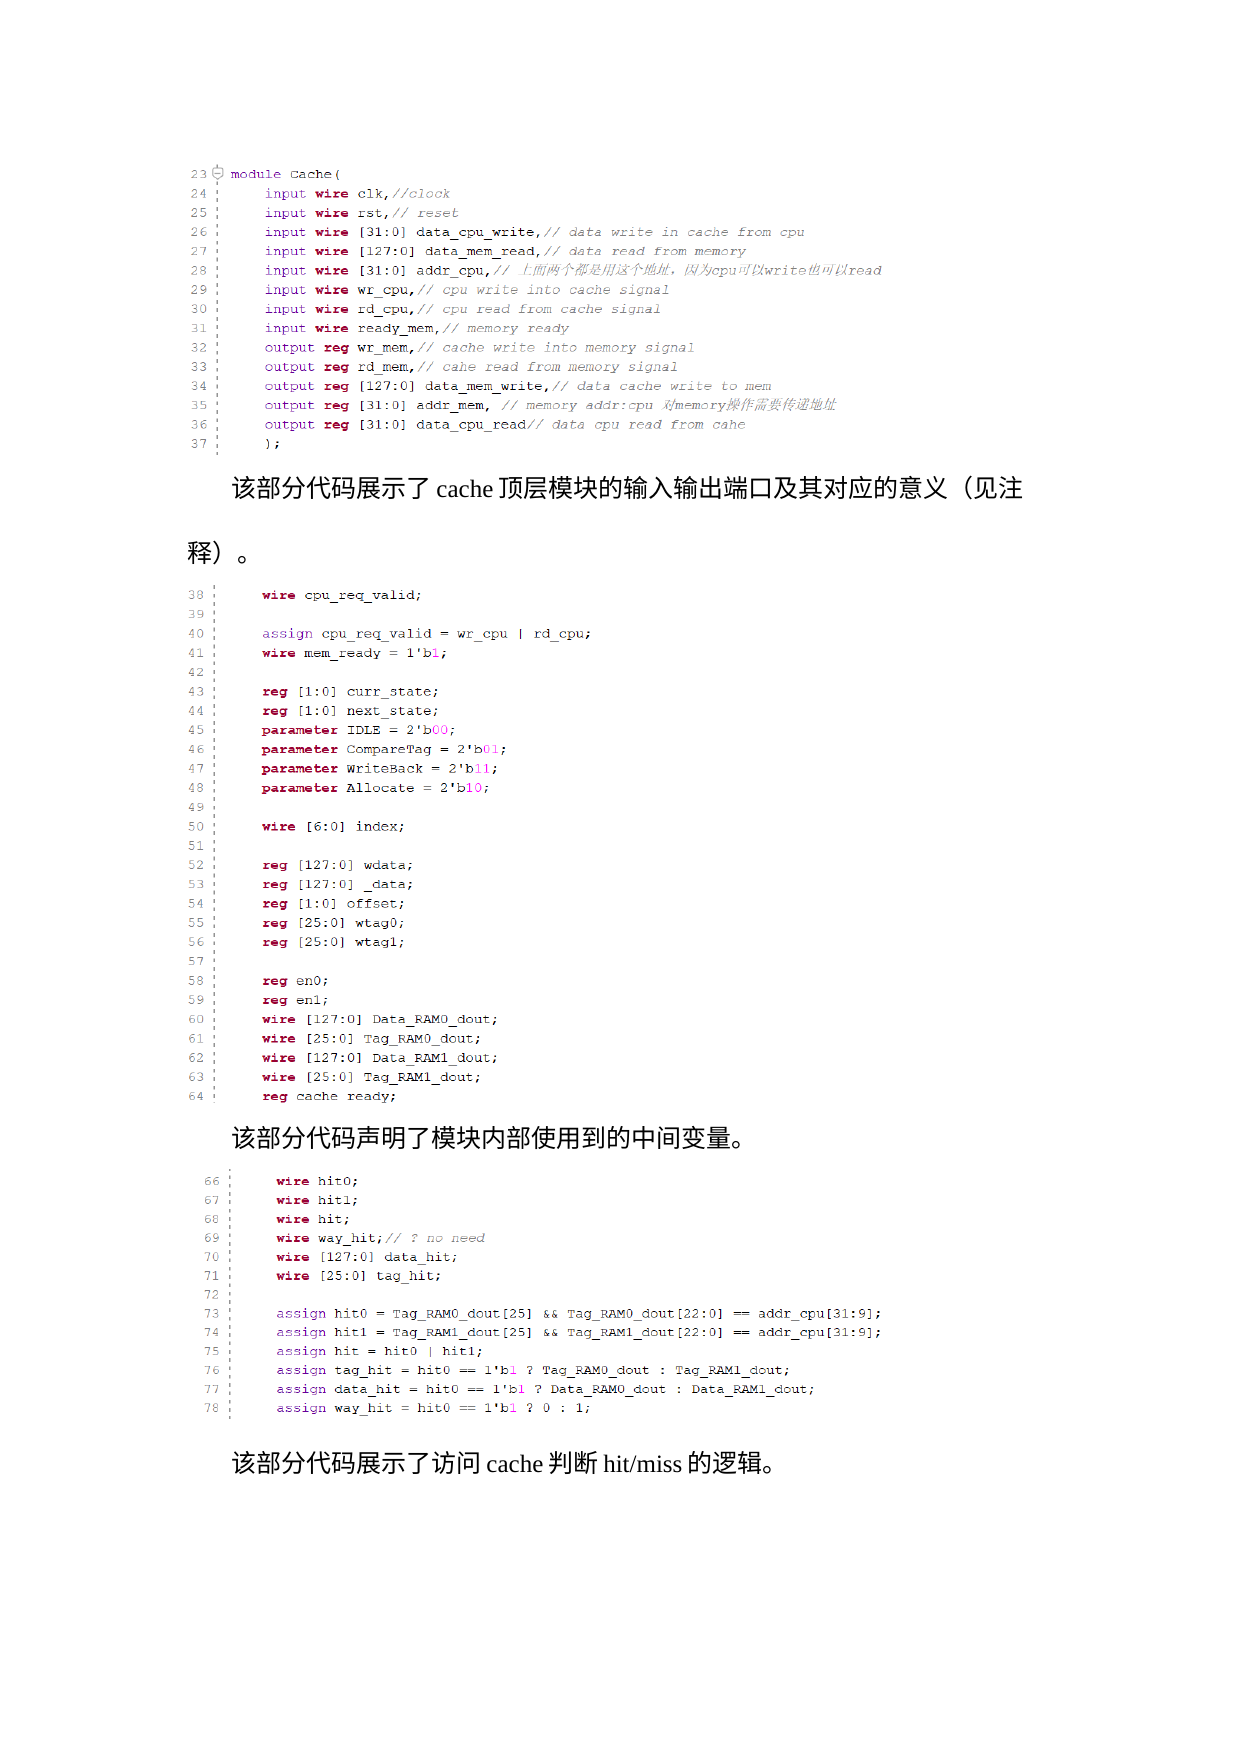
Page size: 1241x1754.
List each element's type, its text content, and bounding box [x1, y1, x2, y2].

picture [187, 162, 1052, 455]
text 该部分代码展示了访问cache判断hit/miss的逻辑。 [187, 1429, 1053, 1494]
text 该部分代码声明了模块内部使用到的中间变量。 [187, 1104, 1053, 1169]
picture [187, 584, 1052, 1103]
text 该部分代码展示了cache顶层模块的输入输出端口及其对应的意义（见注释）。 [187, 454, 1053, 584]
picture [187, 1169, 1052, 1419]
